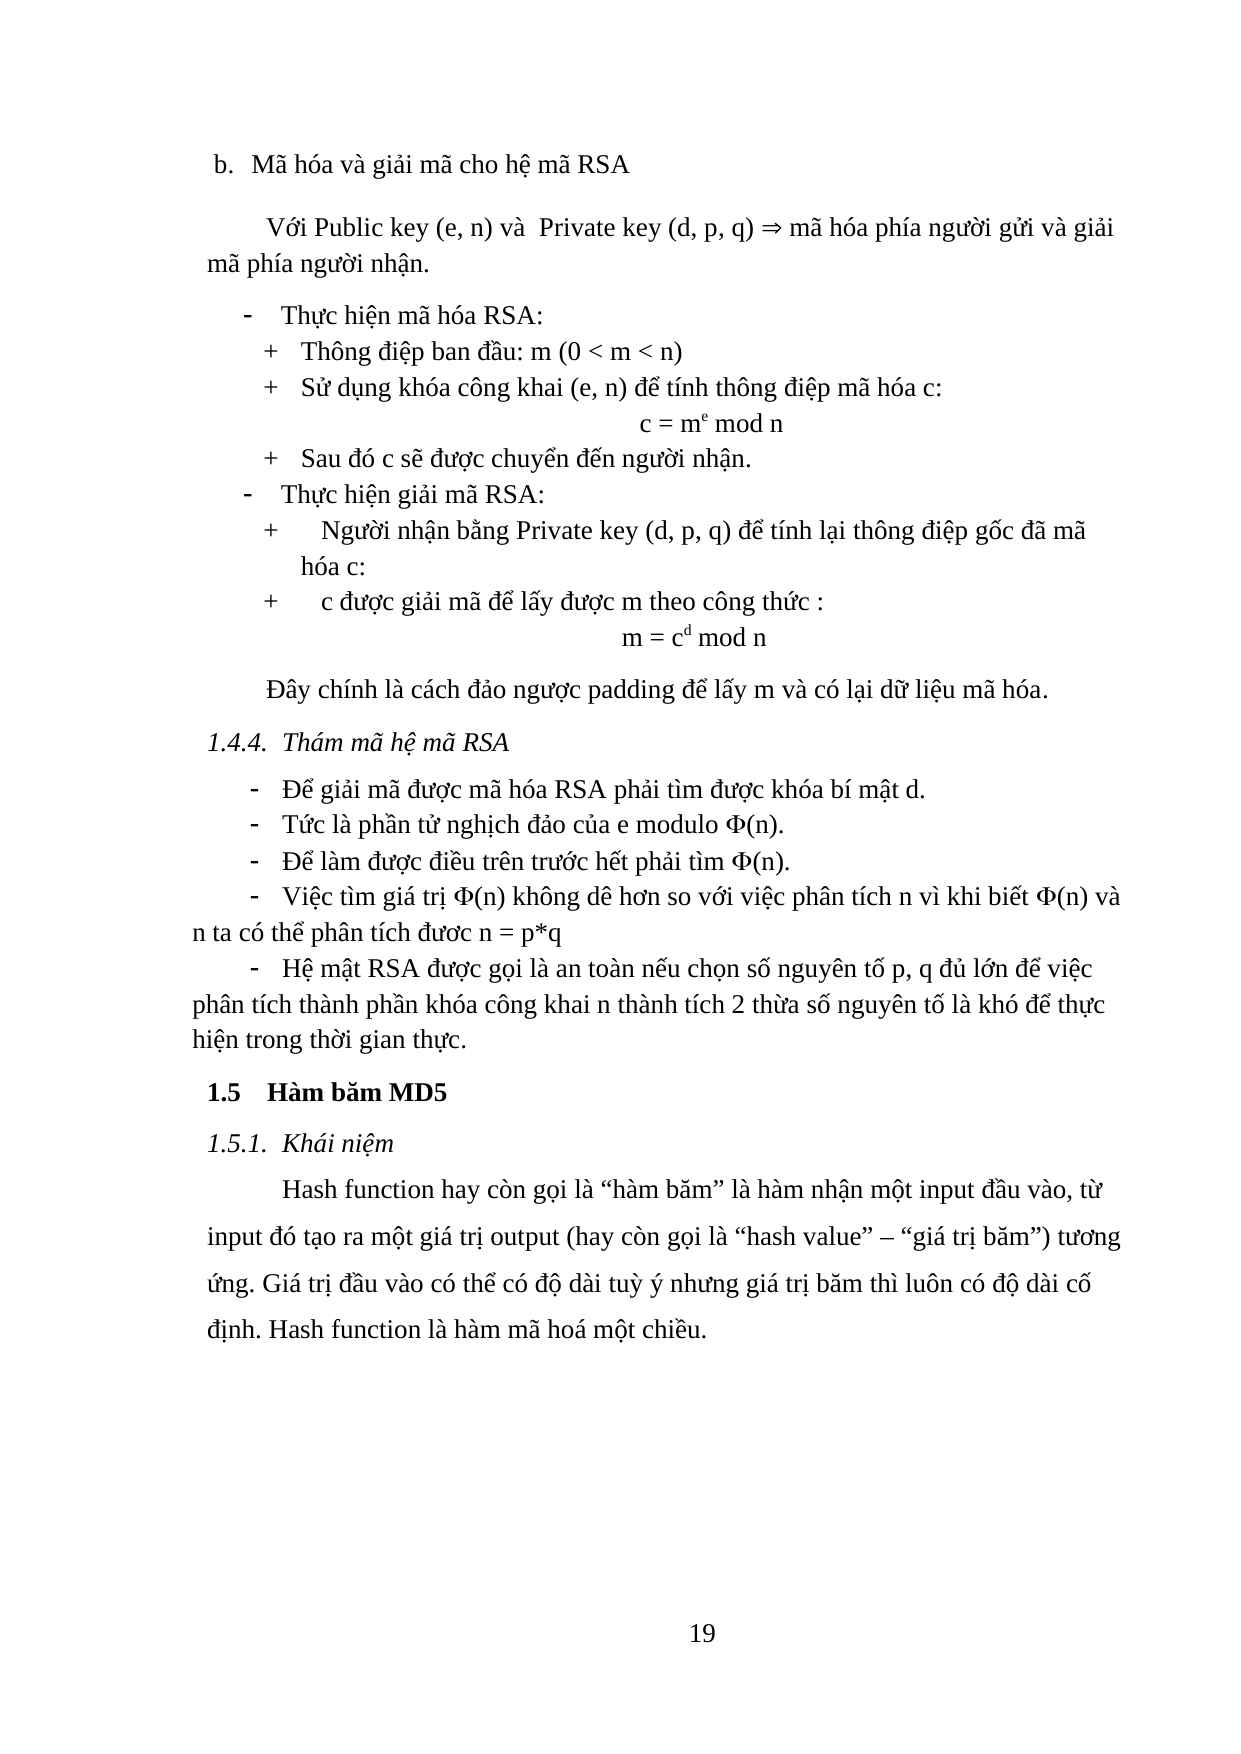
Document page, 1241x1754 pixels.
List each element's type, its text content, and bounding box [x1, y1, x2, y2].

list Thực hiện mã hóa RSA: [243, 299, 1122, 331]
list Tức là phần tử nghịch đảo của e modulo (n). [192, 809, 1122, 840]
subtitle Hàm băm MD5 [207, 1076, 1122, 1107]
list c được giải mã để lấy được m theo công thức : [263, 586, 1122, 617]
text c = me mod n [301, 407, 1122, 438]
list Để làm được điều trên trước hết phải tìm (n). [192, 844, 1122, 876]
list Người nhận bằng Private key (d, p, q) để tính lại thông điệp gốc đã mã hóa c: [263, 514, 1122, 581]
list Hệ mật RSA được gọi là an toàn nếu chọn số nguyên tố p, q đủ lớn để việc phân tích thành phần khóa công khai n thành tích 2 thừa số nguyên tố là khó để thực hiện trong thời gian thực. [192, 952, 1122, 1055]
subtitle Thám mã hệ mã RSA [207, 726, 1122, 757]
text Với Public key (e, n) và Private key (d, p, q) mã hóa phía người gửi và giải mã phía người nhận. [207, 211, 1122, 278]
list Thực hiện giải mã RSA: [243, 478, 1122, 509]
text m = cd mod n [207, 621, 1122, 652]
list Sau đó c sẽ được chuyển đến người nhận. [263, 442, 1122, 473]
list Việc tìm giá trị (n) không dê hơn so với việc phân tích n vì khi biết (n) và n ta có thể phân tích đươc n = p*q [192, 881, 1122, 947]
list Để giải mã được mã hóa RSA phải tìm được khóa bí mật d. [192, 773, 1122, 804]
text Đây chính là cách đảo ngược padding để lấy m và có lại dữ liệu mã hóa. [207, 674, 1122, 705]
list Thông điệp ban đầu: m (0 < m < n) [263, 335, 1122, 366]
list Sử dụng khóa công khai (e, n) để tính thông điệp mã hóa c: [263, 371, 1122, 402]
subtitle Khái niệm [207, 1127, 1122, 1158]
text Hash function hay còn gọi là “hàm băm” là hàm nhận một input đầu vào, từ input đó tạo ra một giá trị output (hay còn gọi là “hash value” – “giá trị băm”) tương ứng. Giá trị đầu vào có thể có độ dài tuỳ ý nhưng giá trị băm thì luôn có độ dài cố định. Hash function là hàm mã hoá một chiều. [207, 1173, 1122, 1345]
list Mã hóa và giải mã cho hệ mã RSA [214, 148, 1122, 179]
